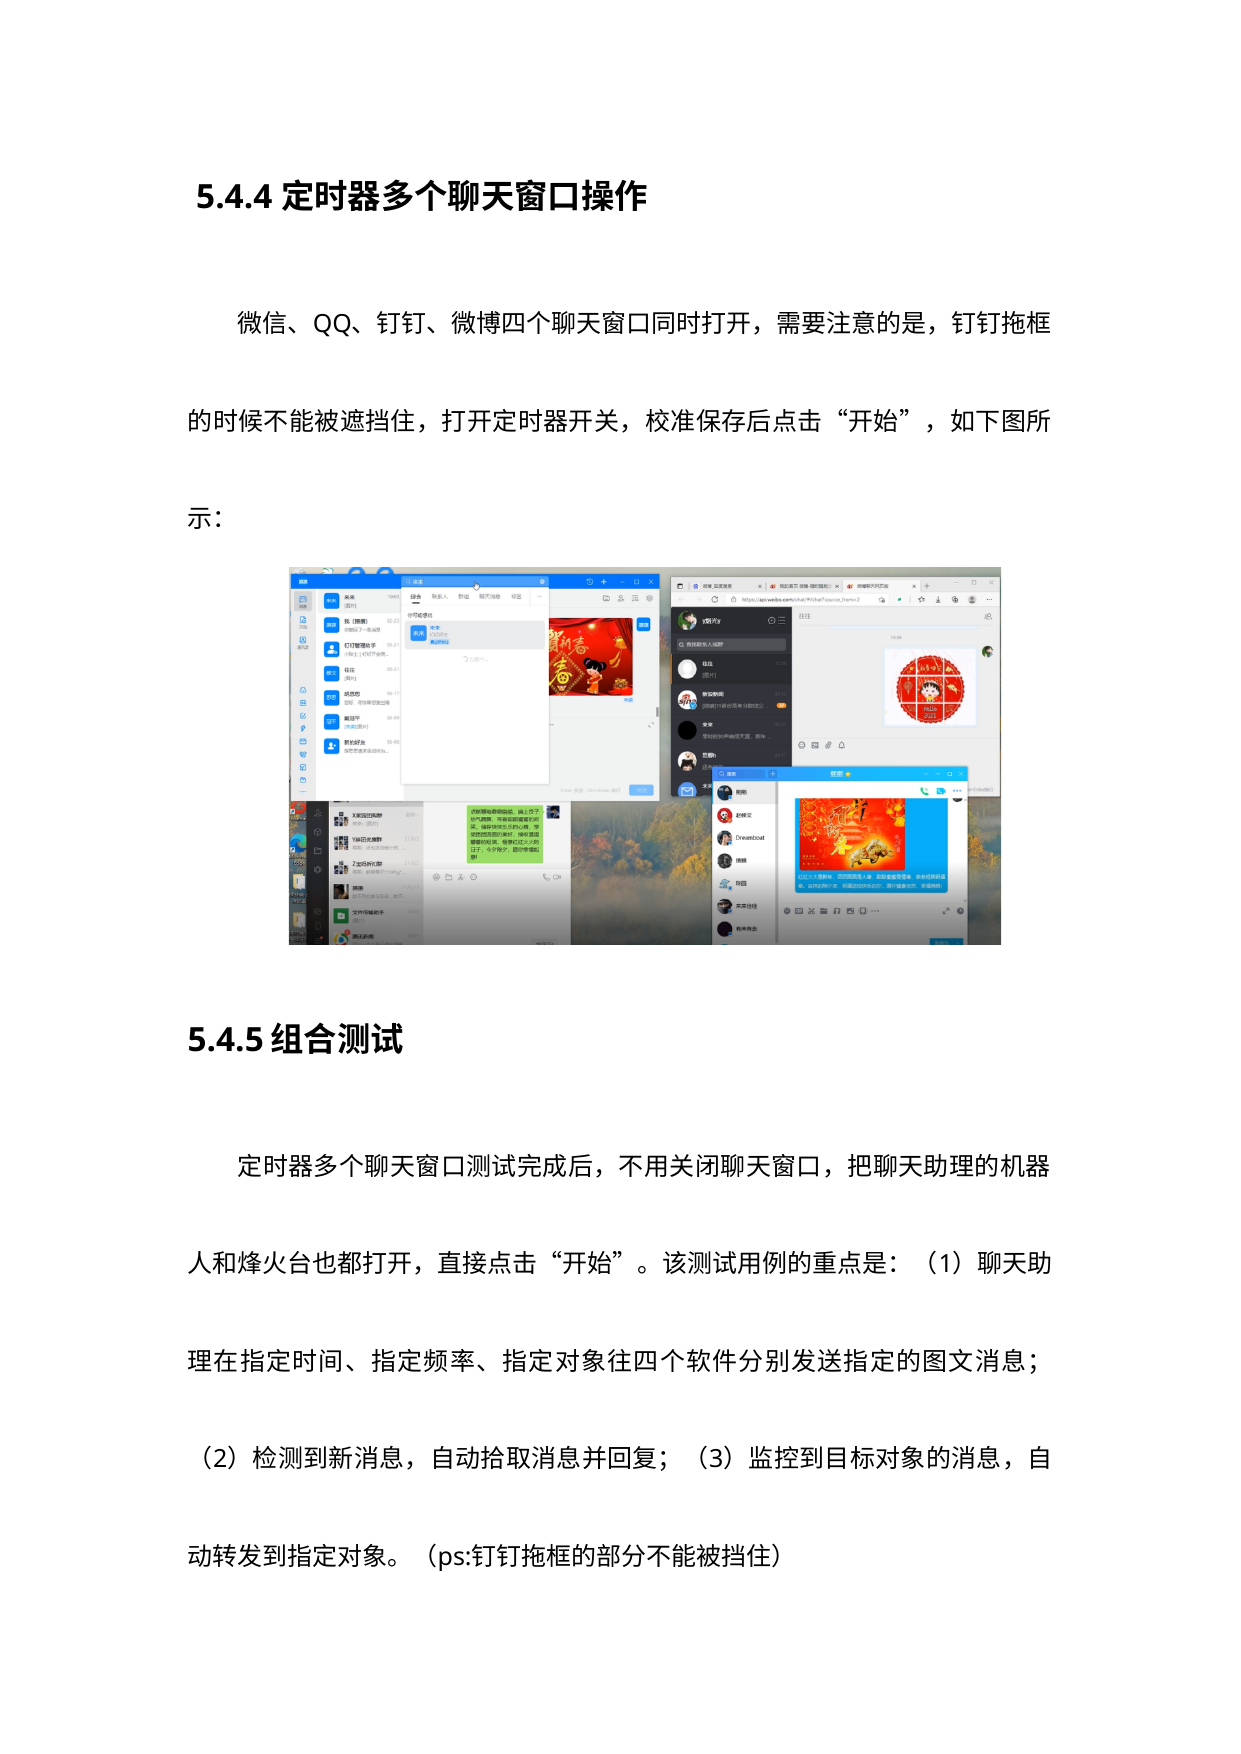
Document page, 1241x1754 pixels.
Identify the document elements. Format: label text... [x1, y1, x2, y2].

subtitle 5.4.4 定时器多个聊天窗口操作 [187, 162, 1053, 227]
picture [288, 567, 1002, 945]
text 微信、QQ、钉钉、微博四个聊天窗口同时打开，需要注意的是，钉钉拖框的时候不能被遮挡住，打开定时器开关，校准保存后点击“开始”，如下图所示： [187, 289, 1053, 549]
text 定时器多个聊天窗口测试完成后，不用关闭聊天窗口，把聊天助理的机器人和烽火台也都打开，直接点击“开始”。该测试用例的重点是：（1）聊天助理在指定时间、指定频率、指定对象往四个软件分别发送指定的图文消息；（2）检测到新消息，自动拾取消息并回复；（3）监控到目标对象的消息，自动转发到指定对象。（ps:钉钉拖框的部分不能被挡住） [187, 1132, 1053, 1587]
subtitle 5.4.5组合测试 [187, 1004, 1053, 1069]
